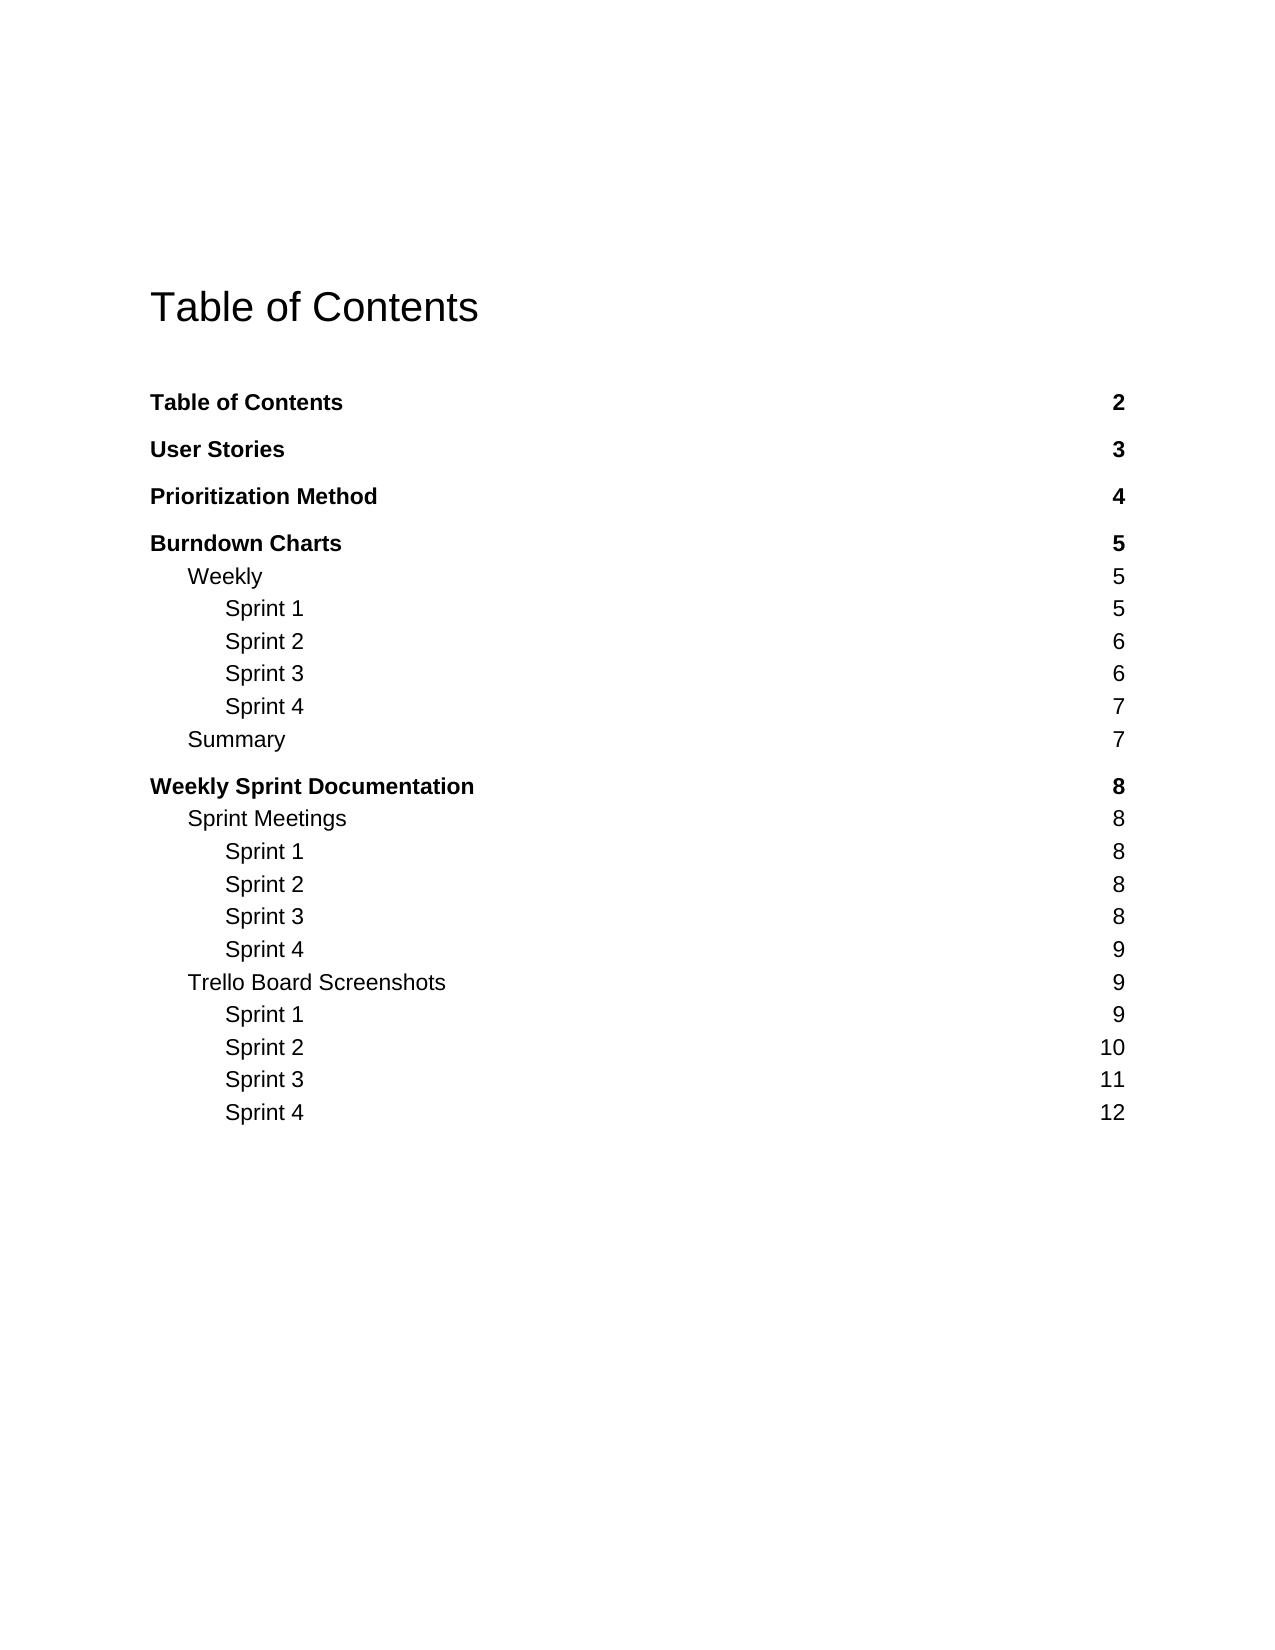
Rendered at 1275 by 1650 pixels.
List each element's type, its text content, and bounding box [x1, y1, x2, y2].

subtitle Table of Contents [150, 282, 1125, 330]
